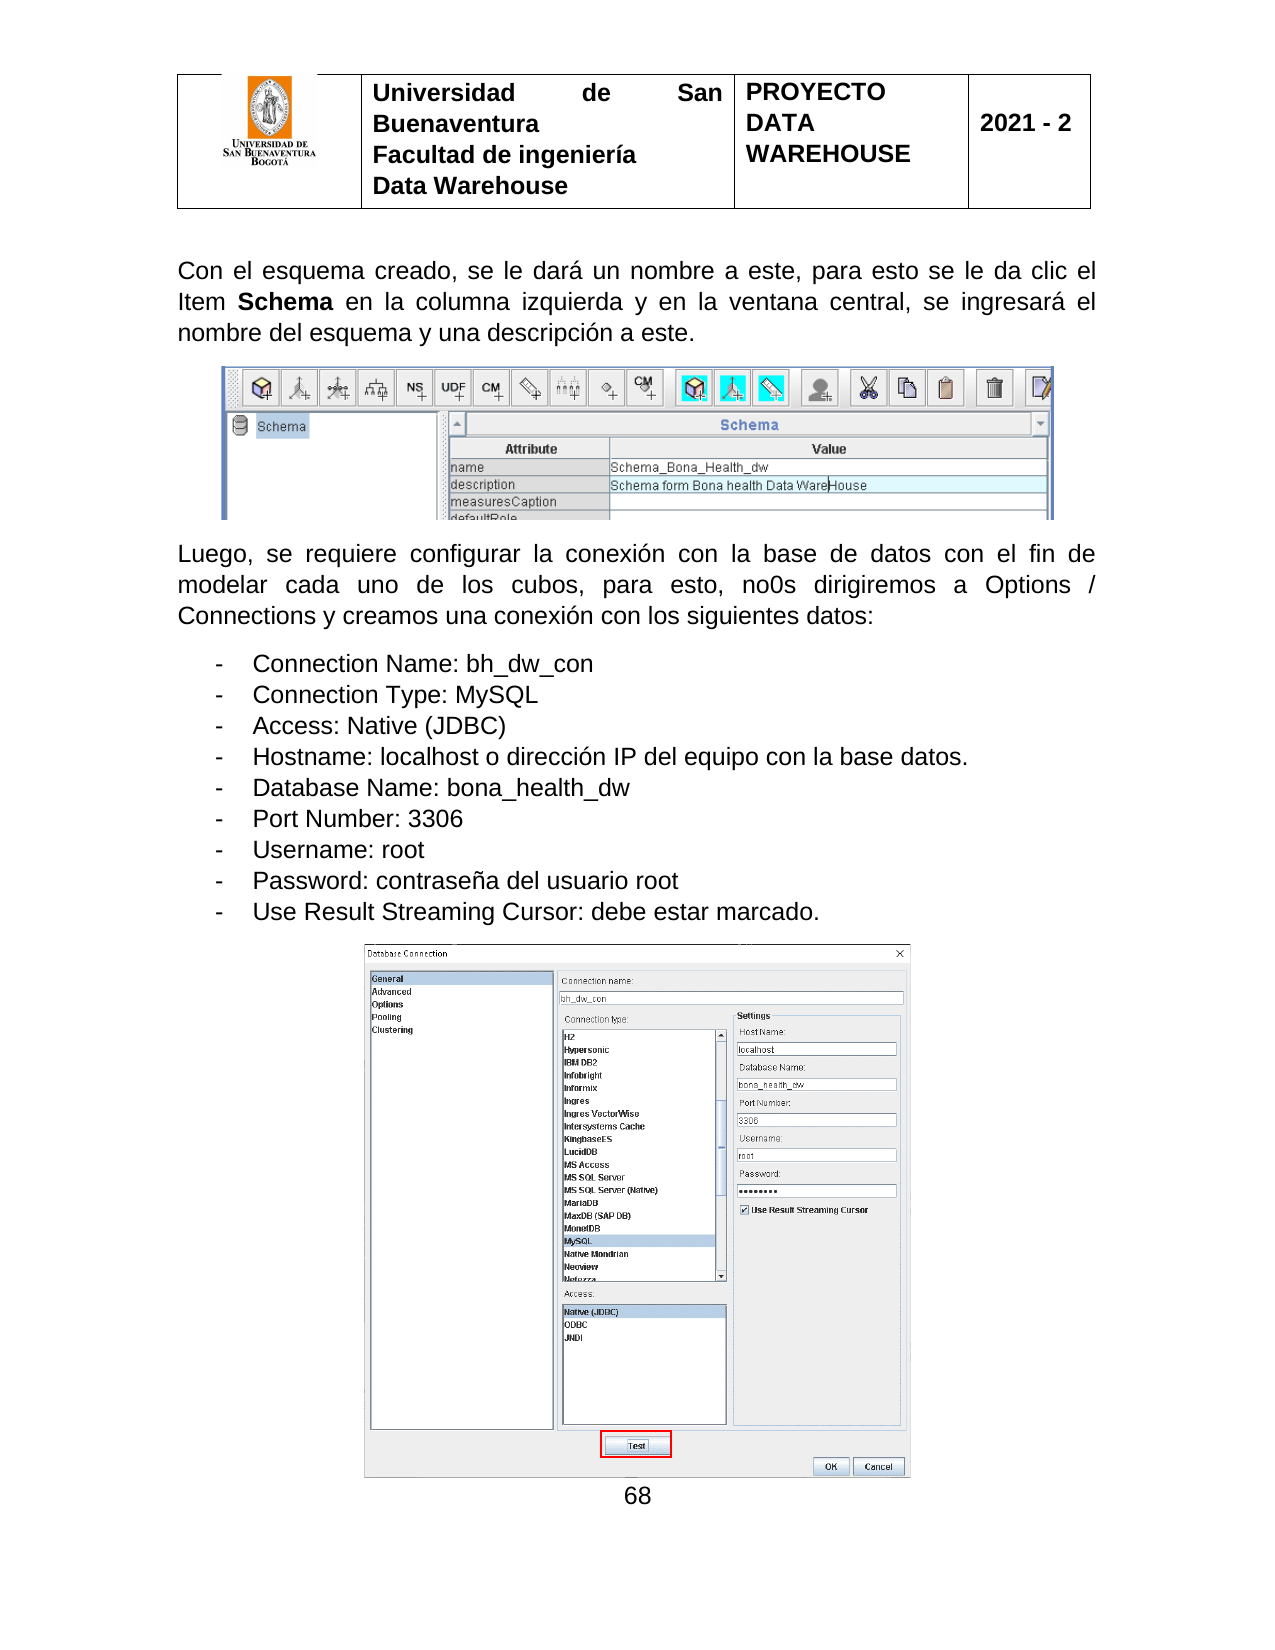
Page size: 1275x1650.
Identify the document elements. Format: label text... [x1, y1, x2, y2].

list Connection Type: MySQL [215, 679, 1098, 708]
picture [364, 944, 911, 1478]
picture [221, 74, 318, 170]
list Port Number: 3306 [215, 804, 1098, 832]
list Username: root [215, 835, 1098, 863]
text Luego, se requiere configurar la conexión con la base de datos con el fin de modelar cada uno de los cubos, para esto, no0s dirigiremos a Options / Connections y creamos una conexión con los siguientes datos: [177, 539, 1098, 629]
list Password: contraseña del usuario root [215, 866, 1098, 894]
list Hostname: localhost o dirección IP del equipo con la base datos. [215, 742, 1098, 770]
list Use Result Streaming Cursor: debe estar marcado. [215, 897, 1098, 926]
picture [221, 366, 1054, 520]
list Access: Native (JDBC) [215, 711, 1098, 739]
text Con el esquema creado, se le dará un nombre a este, para esto se le da clic el Item Schema en la columna izquierda y en la ventana central, se ingresará el nombre del esquema y una descripción a este. [177, 256, 1098, 347]
list Database Name: bona_health_dw [215, 773, 1098, 801]
list Connection Name: bh_dw_con [215, 648, 1098, 677]
